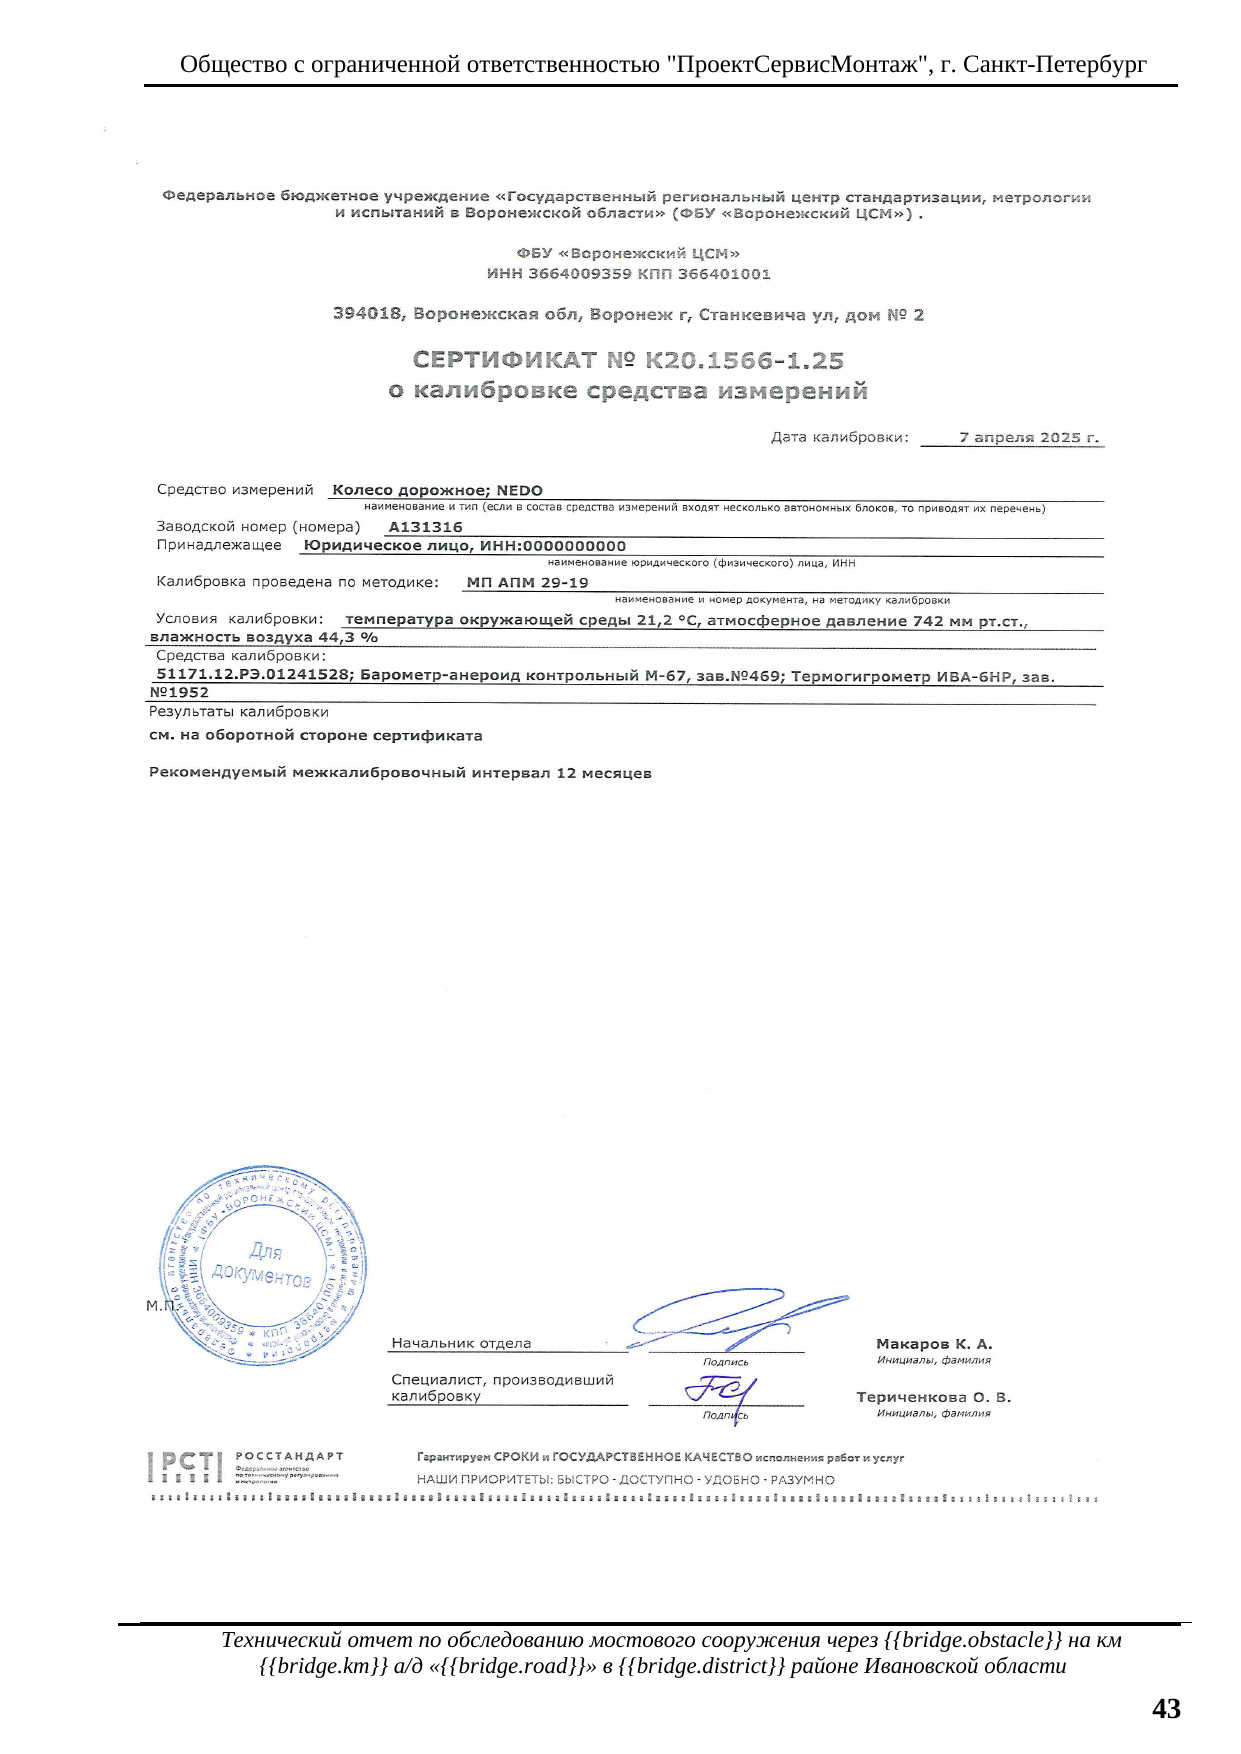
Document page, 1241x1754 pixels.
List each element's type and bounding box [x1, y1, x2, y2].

picture [59, 106, 1178, 1597]
